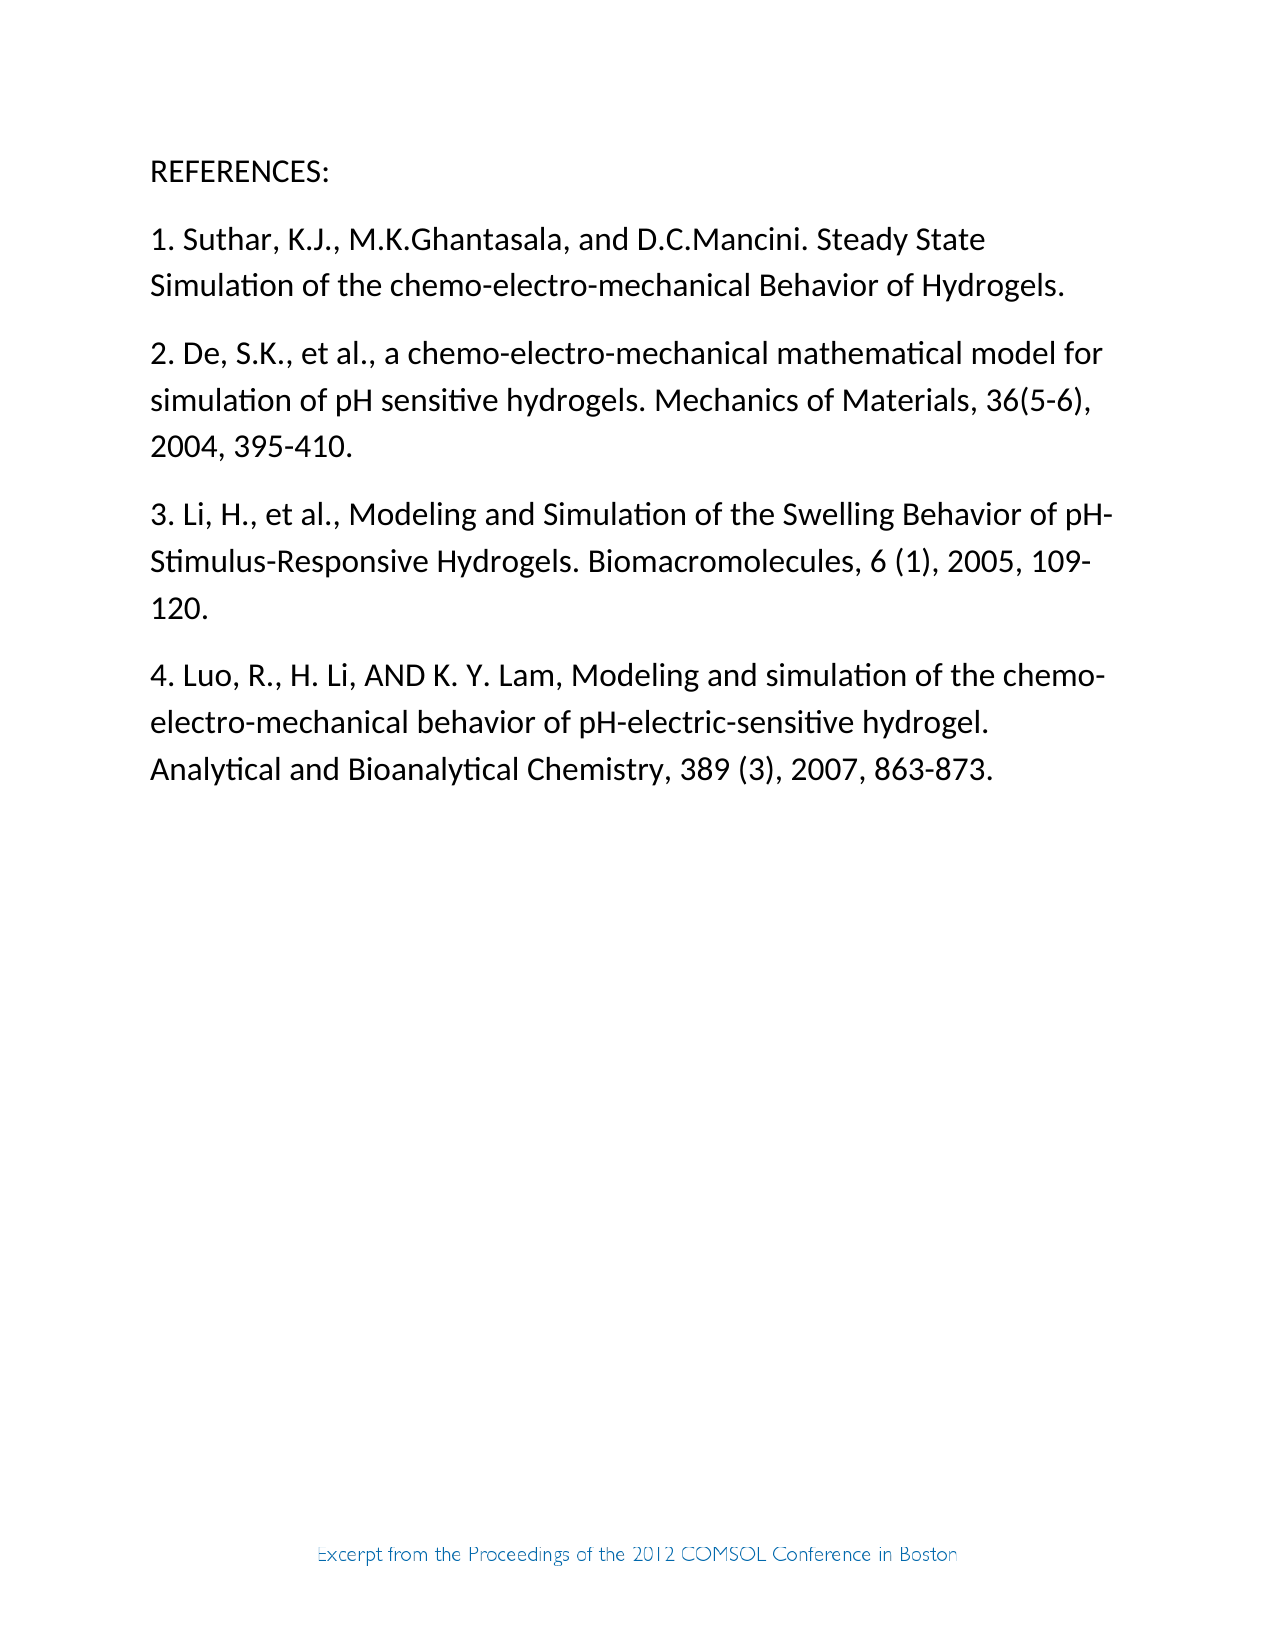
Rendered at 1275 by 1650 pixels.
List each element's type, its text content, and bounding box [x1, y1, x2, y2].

text 4. Luo, R., H. Li, AND K. Y. Lam, Modeling and simulation of the chemo-electro-mechanical behavior of pH-electric-sensitive hydrogel. Analytical and Bioanalytical Chemistry, 389 (3), 2007, 863-873. [150, 654, 1125, 788]
text REFERENCES: [150, 150, 1125, 191]
text 3. Li, H., et al., Modeling and Simulation of the Swelling Behavior of pH-Stimulus-Responsive Hydrogels. Biomacromolecules, 6 (1), 2005, 109-120. [150, 493, 1125, 627]
text 2. De, S.K., et al., a chemo-electro-mechanical mathematical model for simulation of pH sensitive hydrogels. Mechanics of Materials, 36(5-6), 2004, 395-410. [150, 332, 1125, 466]
text 1. Suthar, K.J., M.K.Ghantasala, and D.C.Mancini. Steady State Simulation of the chemo-electro-mechanical Behavior of Hydrogels. [150, 218, 1125, 305]
picture [318, 1547, 957, 1566]
